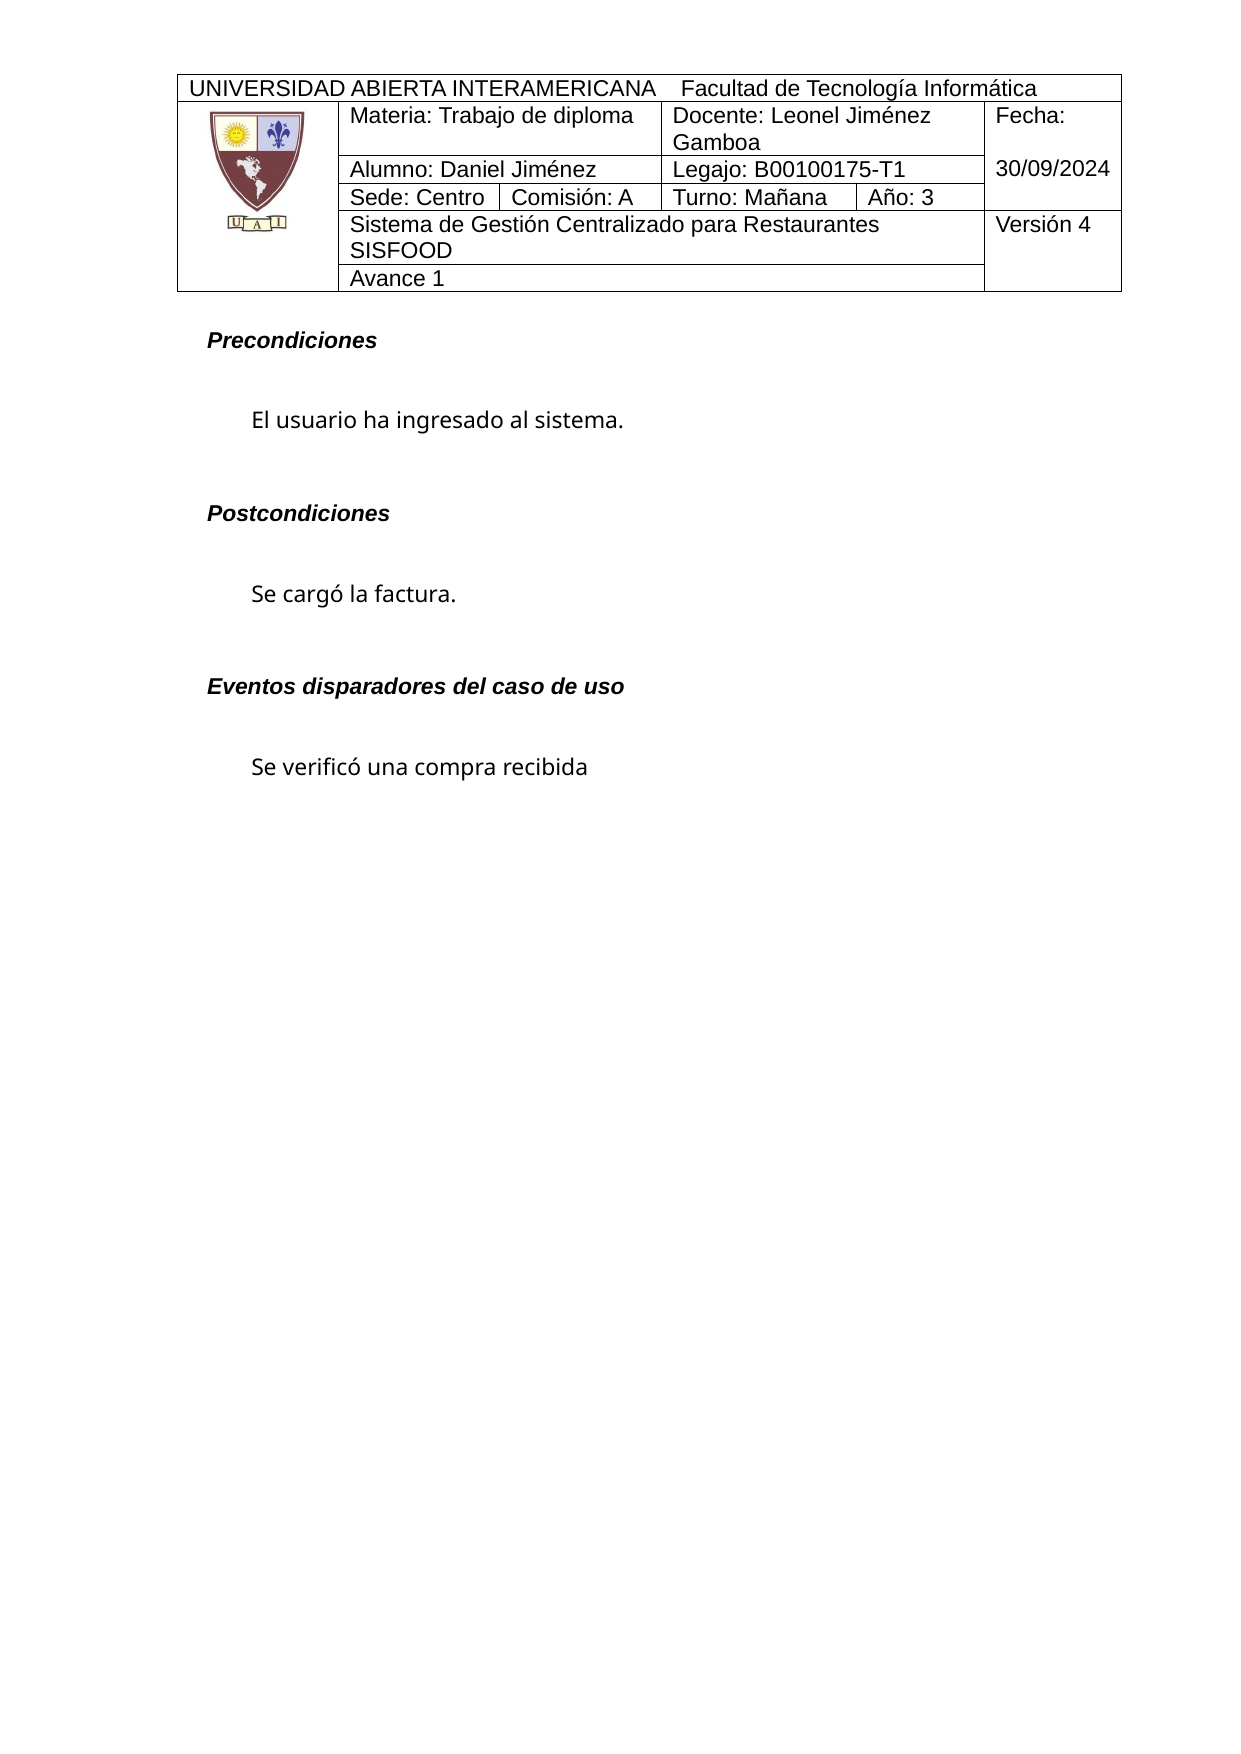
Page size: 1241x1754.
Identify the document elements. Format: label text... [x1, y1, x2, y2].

text El usuario ha ingresado al sistema. [177, 404, 1122, 436]
subtitle Precondiciones [207, 327, 1122, 353]
picture [188, 102, 327, 236]
subtitle Postcondiciones [207, 500, 1122, 526]
subtitle Eventos disparadores del caso de uso [207, 673, 1122, 699]
text Se cargó la factura. [177, 578, 1122, 609]
text Se verificó una compra recibida [177, 751, 1122, 782]
